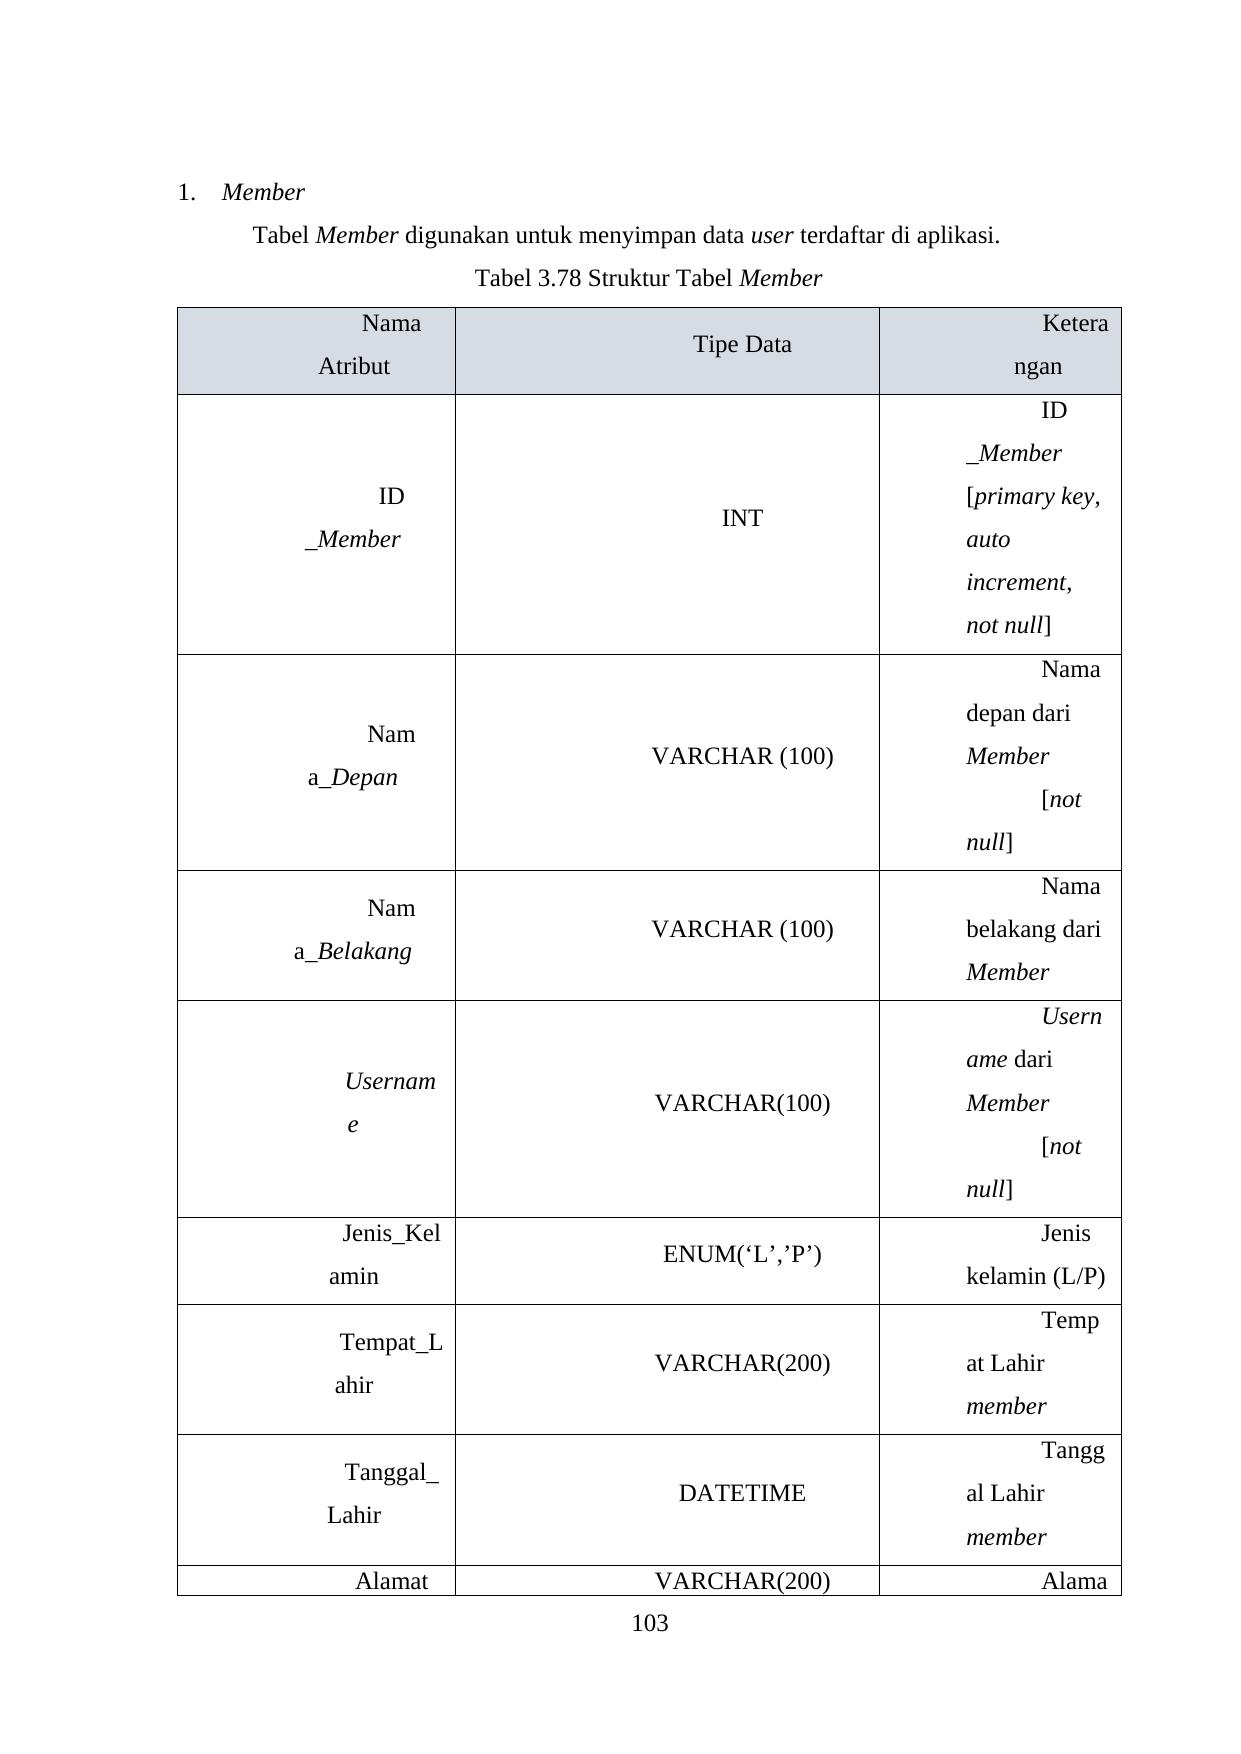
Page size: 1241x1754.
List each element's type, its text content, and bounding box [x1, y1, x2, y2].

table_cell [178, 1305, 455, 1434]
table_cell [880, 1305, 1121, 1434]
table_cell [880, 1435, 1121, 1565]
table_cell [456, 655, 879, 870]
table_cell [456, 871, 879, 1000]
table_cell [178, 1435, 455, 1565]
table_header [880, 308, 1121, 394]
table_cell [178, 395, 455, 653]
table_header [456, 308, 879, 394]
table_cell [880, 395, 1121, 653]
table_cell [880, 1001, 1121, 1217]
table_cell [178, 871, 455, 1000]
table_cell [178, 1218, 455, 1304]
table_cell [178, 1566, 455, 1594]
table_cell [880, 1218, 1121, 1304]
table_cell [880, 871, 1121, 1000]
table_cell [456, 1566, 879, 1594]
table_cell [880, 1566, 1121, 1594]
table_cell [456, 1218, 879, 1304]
text Tabel Member digunakan untuk menyimpan data user terdaftar di aplikasi. [177, 220, 1122, 249]
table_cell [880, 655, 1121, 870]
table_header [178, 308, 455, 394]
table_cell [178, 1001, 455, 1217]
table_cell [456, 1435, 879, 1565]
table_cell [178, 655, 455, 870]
list Member [177, 177, 1122, 206]
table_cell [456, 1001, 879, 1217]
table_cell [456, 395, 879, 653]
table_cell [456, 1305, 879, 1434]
